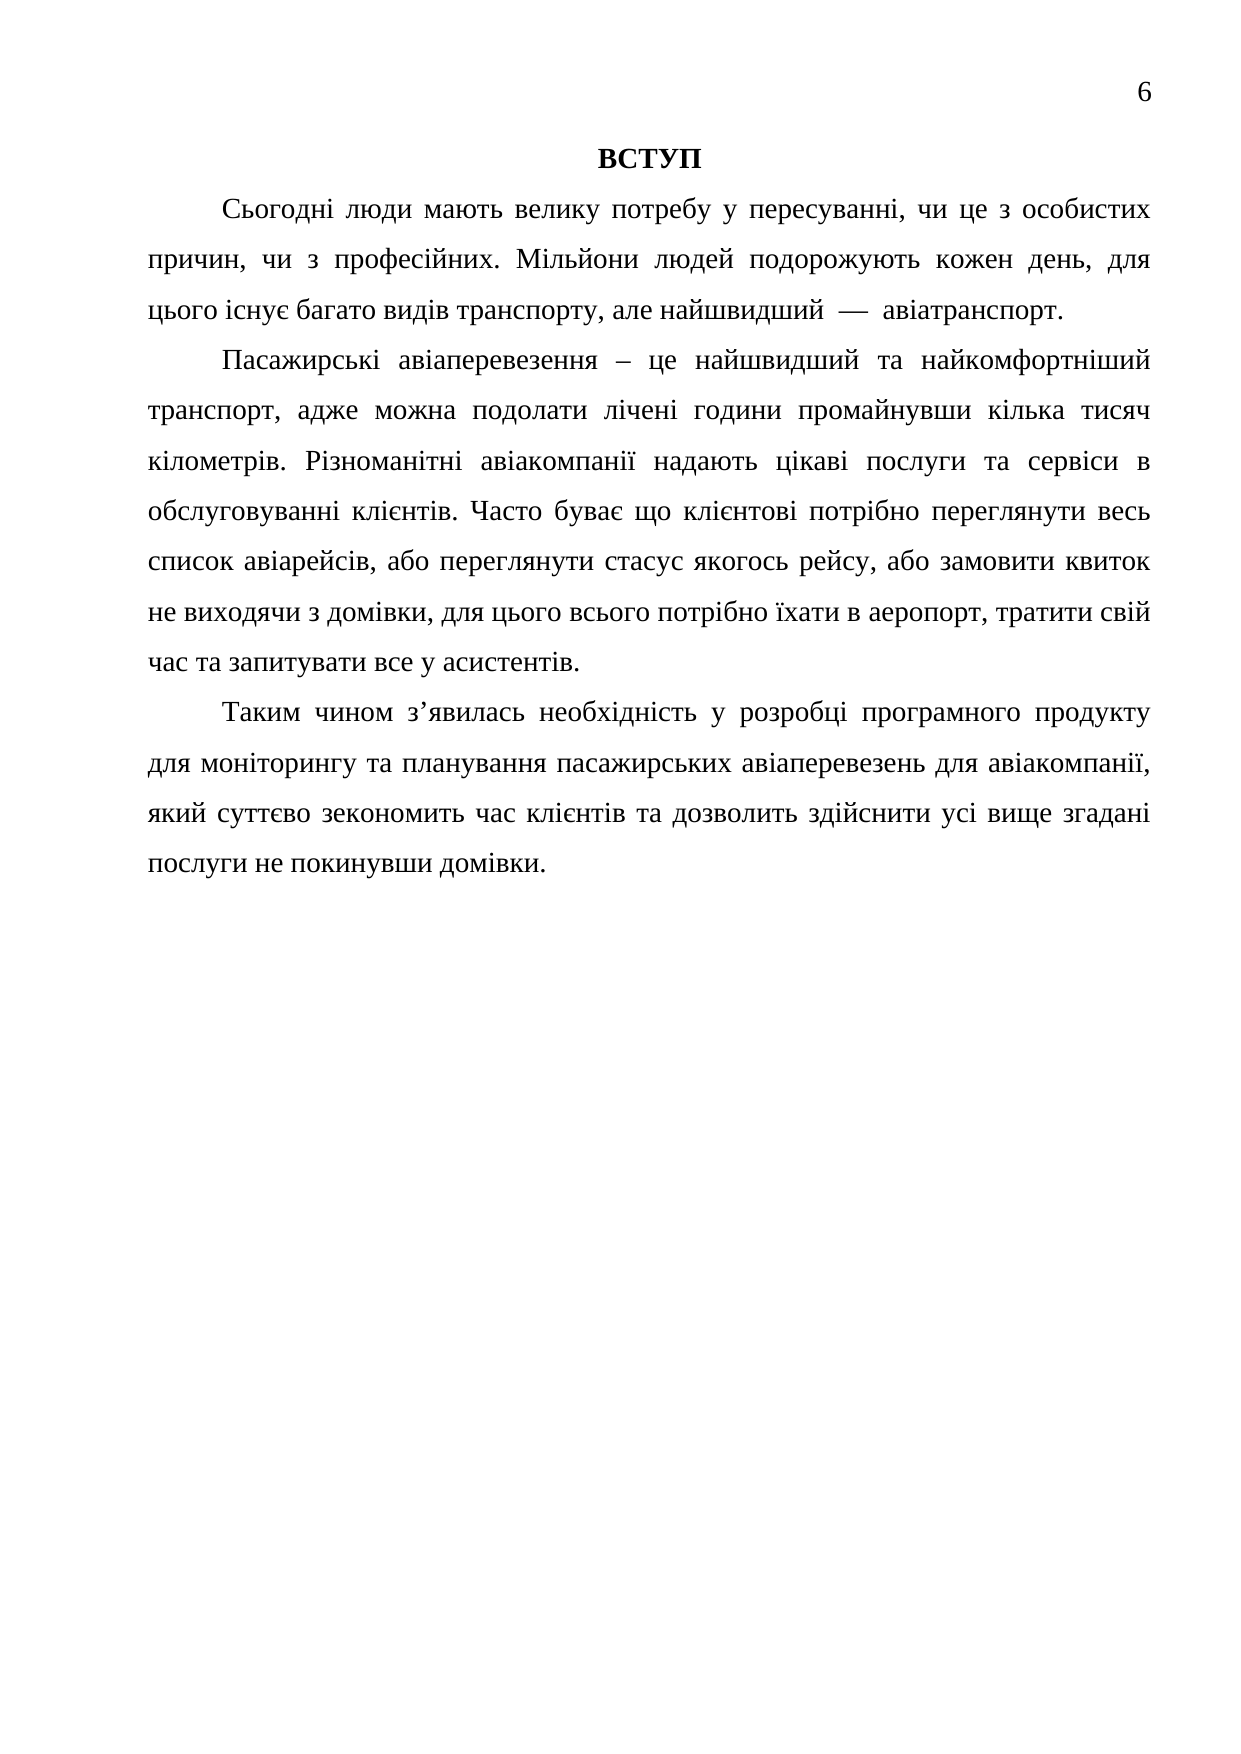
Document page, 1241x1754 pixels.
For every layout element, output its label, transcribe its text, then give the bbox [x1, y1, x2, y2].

text Таким чином з’явилась необхідність у розробці програмного продукту для моніторингу та планування пасажирських авіаперевезень для авіакомпанії, який суттєво зекономить час клієнтів та дозволить здійснити усі вище згадані послуги не покинувши домівки. [148, 694, 1152, 879]
text Сьогодні люди мають велику потребу у пересуванні, чи це з особистих причин, чи з професійних. Мільйони людей подорожують кожен день, для цього існує багато видів транспорту, але найшвидший — авіатранспорт. [148, 191, 1152, 325]
text Пасажирські авіаперевезення – це найшвидший та найкомфортніший транспорт, адже можна подолати лічені години промайнувши кілька тисяч кілометрів. Різноманітні авіакомпанії надають цікаві послуги та сервіси в обслуговуванні клієнтів. Часто буває що клієнтові потрібно переглянути весь список авіарейсів, або переглянути стасус якогось рейсу, або замовити квиток не виходячи з домівки, для цього всього потрібно їхати в аеропорт, тратити свій час та запитувати все у асистентів. [148, 342, 1152, 678]
subtitle ВСТУП [148, 141, 1152, 174]
